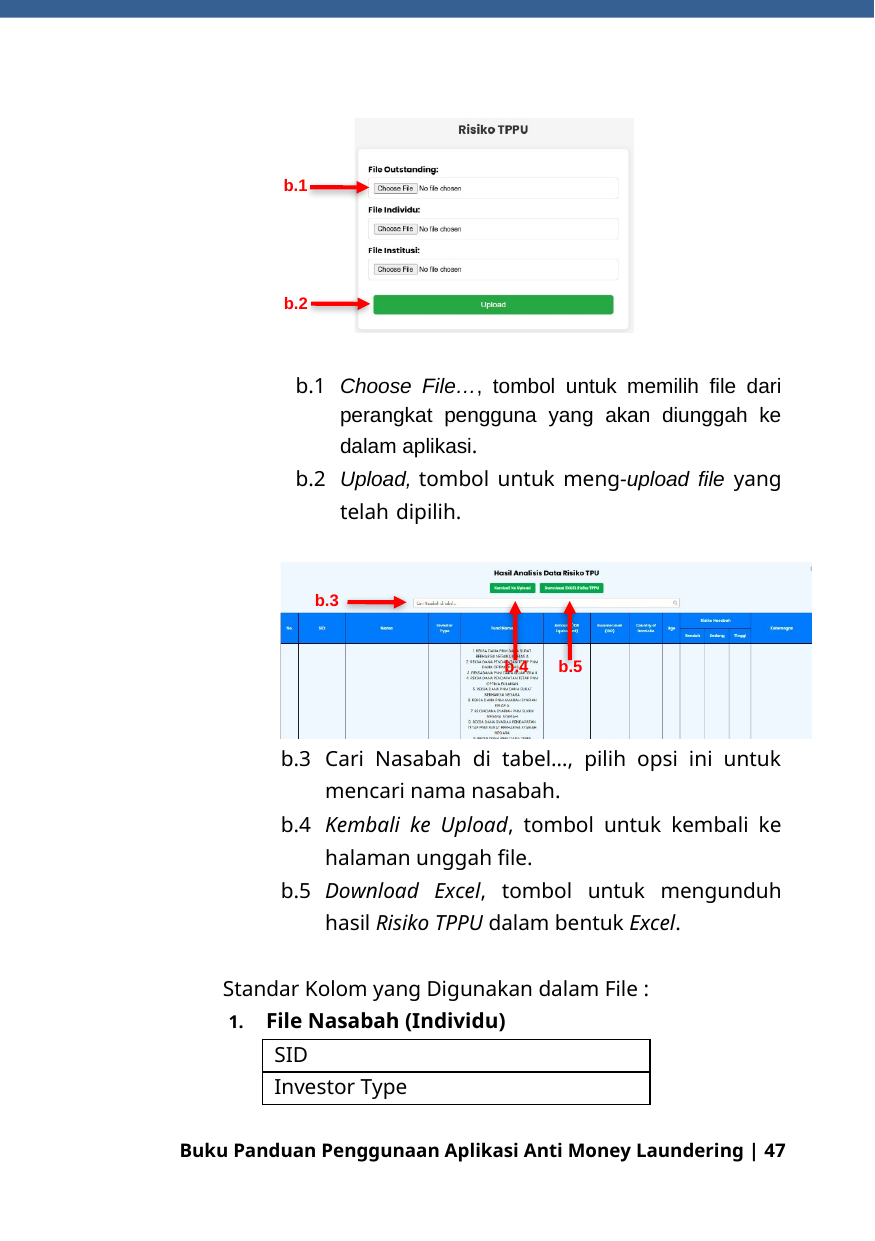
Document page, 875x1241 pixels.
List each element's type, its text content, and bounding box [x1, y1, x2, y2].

list File Nasabah (Individu) [228, 1006, 782, 1035]
list Upload, tombol untuk meng-upload file yang telah dipilih. [295, 464, 782, 525]
table_cell Investor Type [263, 1073, 649, 1104]
picture [280, 562, 812, 739]
picture [354, 118, 634, 333]
text Standar Kolom yang Digunakan dalam File : [223, 974, 782, 1002]
list Download Excel, tombol untuk mengunduh hasil Risiko TPPU dalam bentuk Excel. [281, 876, 782, 937]
list Choose File…, tombol untuk memilih file dari perangkat pengguna yang akan diunggah ke dalam aplikasi. [295, 371, 782, 459]
list Kembali ke Upload, tombol untuk kembali ke halaman unggah file. [281, 810, 782, 871]
table_header SID [263, 1040, 649, 1071]
list Cari Nasabah di tabel…, pilih opsi ini untuk mencari nama nasabah. [281, 744, 782, 805]
